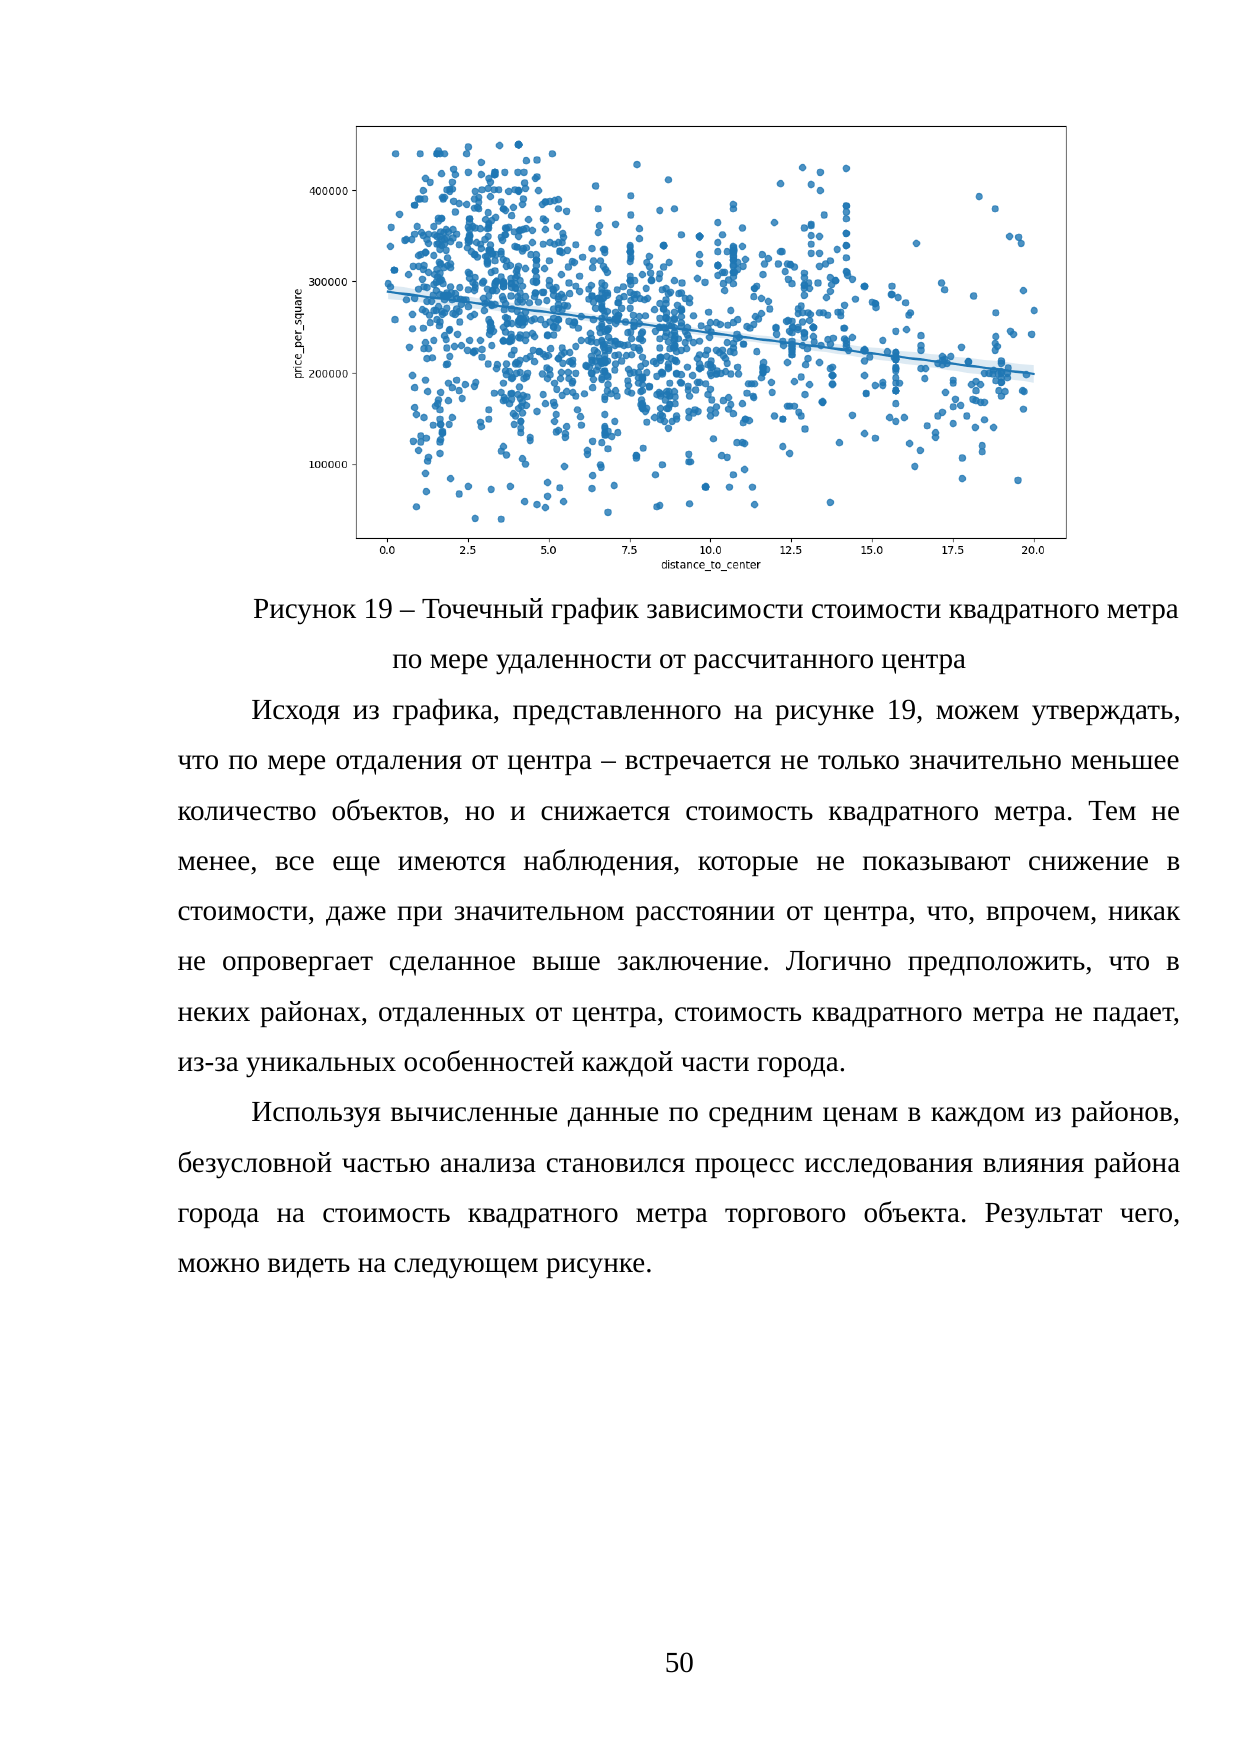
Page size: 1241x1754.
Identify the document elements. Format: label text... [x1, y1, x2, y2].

text Используя вычисленные данные по средним ценам в каждом из районов, безусловной частью анализа становился процесс исследования влияния района города на стоимость квадратного метра торгового объекта. Результат чего, можно видеть на следующем рисунке. [177, 1094, 1181, 1279]
text Исходя из графика, представленного на рисунке 19, можем утверждать, что по мере отдаления от центра – встречается не только значительно меньшее количество объектов, но и снижается стоимость квадратного метра. Тем не менее, все еще имеются наблюдения, которые не показывают снижение в стоимости, даже при значительном расстоянии от центра, что, впрочем, никак не опровергает сделанное выше заключение. Логично предположить, что в неких районах, отдаленных от центра, стоимость квадратного метра не падает, из-за уникальных особенностей каждой части города. [177, 692, 1181, 1078]
text Рисунок 19 – Точечный график зависимости стоимости квадратного метра по мере удаленности от рассчитанного центра [177, 591, 1181, 675]
picture [285, 118, 1073, 578]
